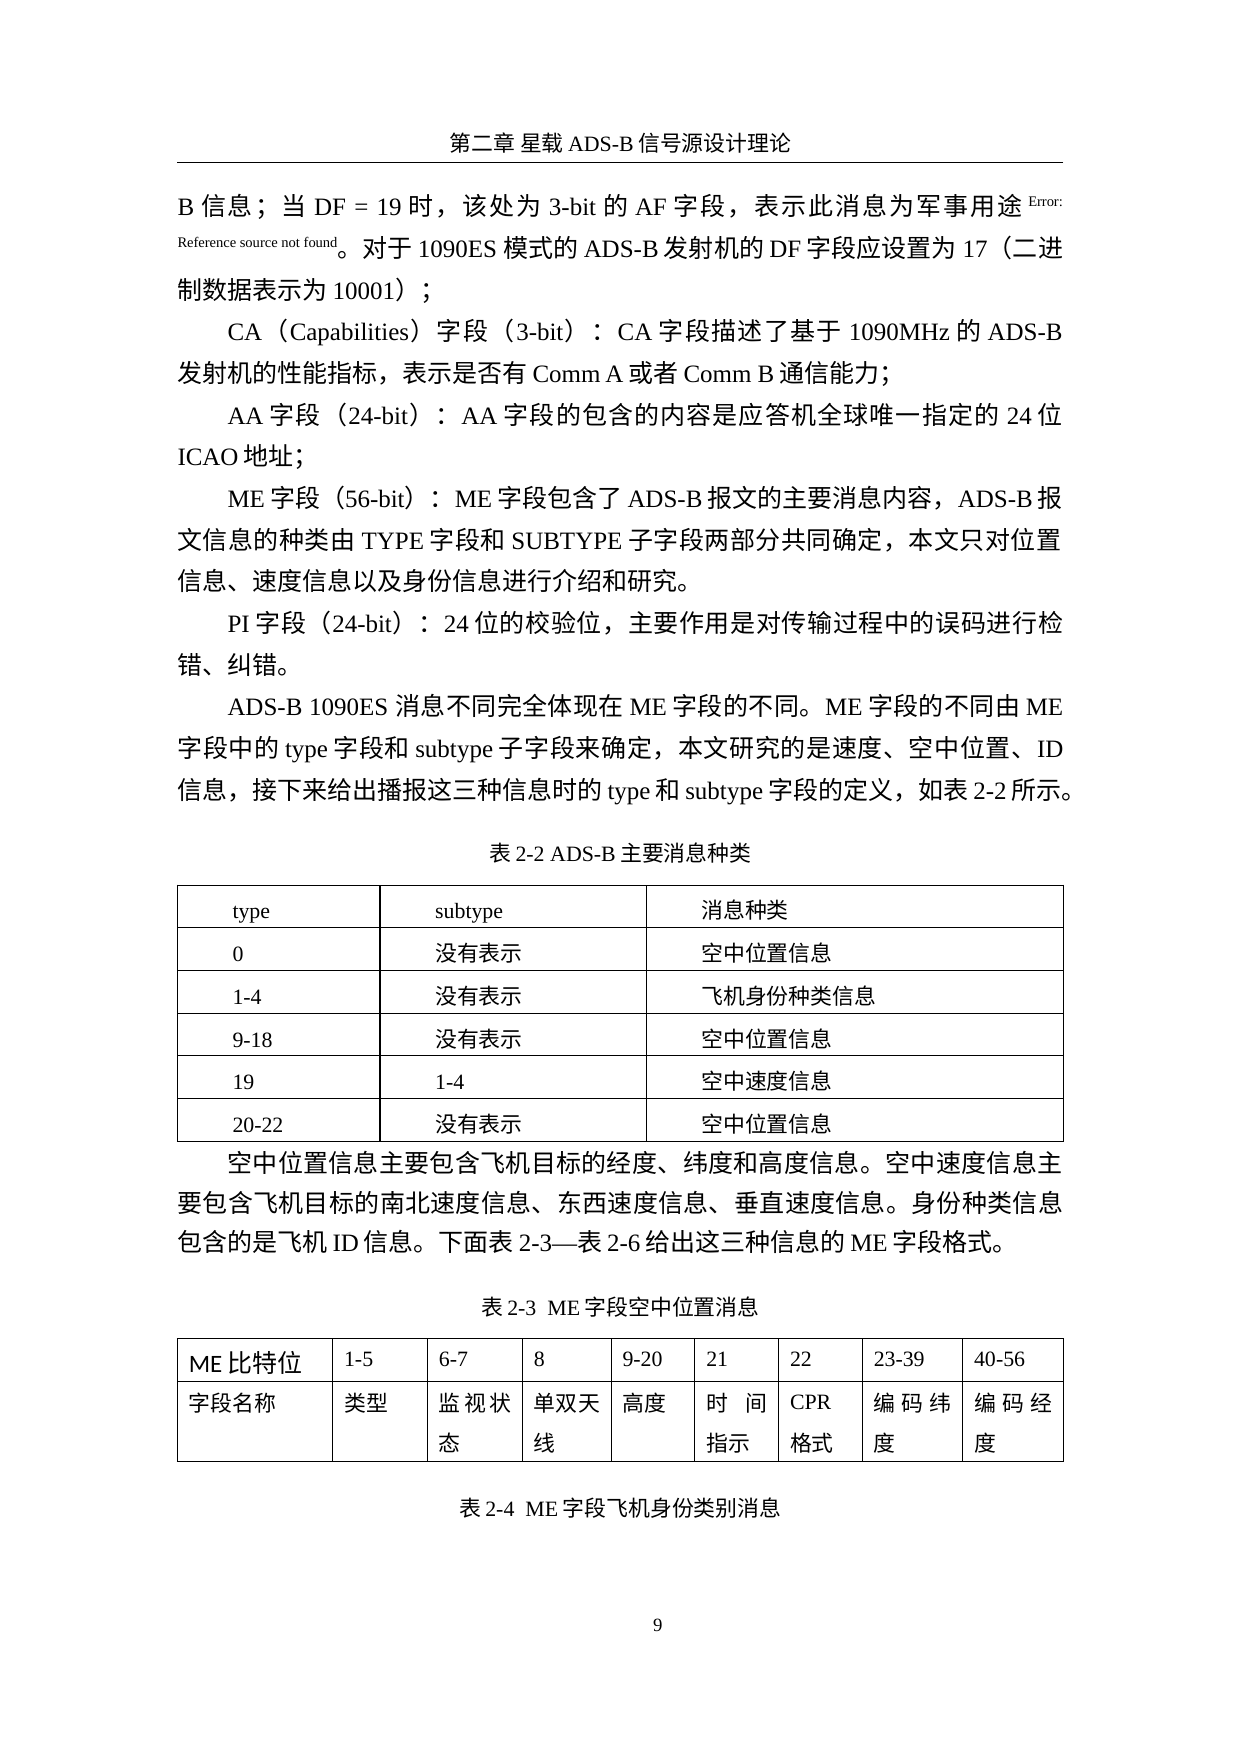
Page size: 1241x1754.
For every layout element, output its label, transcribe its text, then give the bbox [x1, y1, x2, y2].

table_header 8 [523, 1339, 611, 1381]
table_cell 没有表示 [381, 1014, 646, 1055]
table_cell 类型 [333, 1382, 427, 1461]
text 空中位置信息主要包含飞机目标的经度、纬度和高度信息。空中速度信息主要包含飞机目标的南北速度信息、东西速度信息、垂直速度信息。身份种类信息包含的是飞机ID信息。下面表2-3—表2-6给出这三种信息的ME字段格式。 [177, 1142, 1063, 1261]
table_cell 监视状态 [428, 1382, 522, 1461]
table_cell CPR格式 [779, 1382, 862, 1461]
text 表2-3 ME字段空中位置消息 [177, 1286, 1063, 1326]
text 表2-4 ME字段飞机身份类别消息 [177, 1487, 1063, 1527]
table_header 9-20 [612, 1339, 694, 1381]
table_cell 空中位置信息 [647, 1014, 1063, 1055]
text PI字段（24-bit）：24位的校验位，主要作用是对传输过程中的误码进行检错、纠错。 [177, 599, 1063, 682]
text 表2-2 ADS-B主要消息种类 [177, 832, 1063, 872]
table_cell 空中位置信息 [647, 1099, 1063, 1141]
table_header ME比特位 [178, 1339, 332, 1381]
table_cell 空中位置信息 [647, 928, 1063, 970]
table_header 23-39 [863, 1339, 962, 1381]
table_cell 没有表示 [381, 1099, 646, 1141]
table_header 21 [695, 1339, 778, 1381]
table_cell 空中速度信息 [647, 1056, 1063, 1098]
table_header 6-7 [428, 1339, 522, 1381]
table_header 消息种类 [647, 886, 1063, 927]
table_cell 1-4 [178, 971, 379, 1013]
table_cell 19 [178, 1056, 379, 1098]
table_header 1-5 [333, 1339, 427, 1381]
table_cell 时间指示 [695, 1382, 778, 1461]
text ADS-B 1090ES 消息不同完全体现在ME字段的不同。ME字段的不同由ME字段中的type字段和subtype子字段来确定，本文研究的是速度、空中位置、ID信息，接下来给出播报这三种信息时的type和subtype字段的定义，如表2-2所示。 [177, 682, 1063, 807]
table_cell 单双天线 [523, 1382, 611, 1461]
table_cell 没有表示 [381, 971, 646, 1013]
table_cell 高度 [612, 1382, 694, 1461]
table_cell 编码经度 [963, 1382, 1063, 1461]
table_cell 1-4 [381, 1056, 646, 1098]
table_header subtype [381, 886, 646, 927]
table_header type [178, 886, 379, 927]
table_cell 编码纬度 [863, 1382, 962, 1461]
table_cell 0 [178, 928, 379, 970]
table_cell 字段名称 [178, 1382, 332, 1461]
table_header 22 [779, 1339, 862, 1381]
table_header 40-56 [963, 1339, 1063, 1381]
table_cell 没有表示 [381, 928, 646, 970]
table_cell 飞机身份种类信息 [647, 971, 1063, 1013]
text CA（Capabilities）字段（3-bit）：CA字段描述了基于1090MHz的ADS-B发射机的性能指标，表示是否有Comm A或者Comm B通信能力； [177, 307, 1063, 391]
table_cell 20-22 [178, 1099, 379, 1141]
text AA字段（24-bit）：AA字段的包含的内容是应答机全球唯一指定的24位ICAO地址； [177, 391, 1063, 474]
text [177, 182, 1063, 307]
text ME字段（56-bit）：ME字段包含了ADS-B报文的主要消息内容，ADS-B报文信息的种类由TYPE字段和SUBTYPE子字段两部分共同确定，本文只对位置信息、速度信息以及身份信息进行介绍和研究。 [177, 474, 1063, 599]
table_cell 9-18 [178, 1014, 379, 1055]
